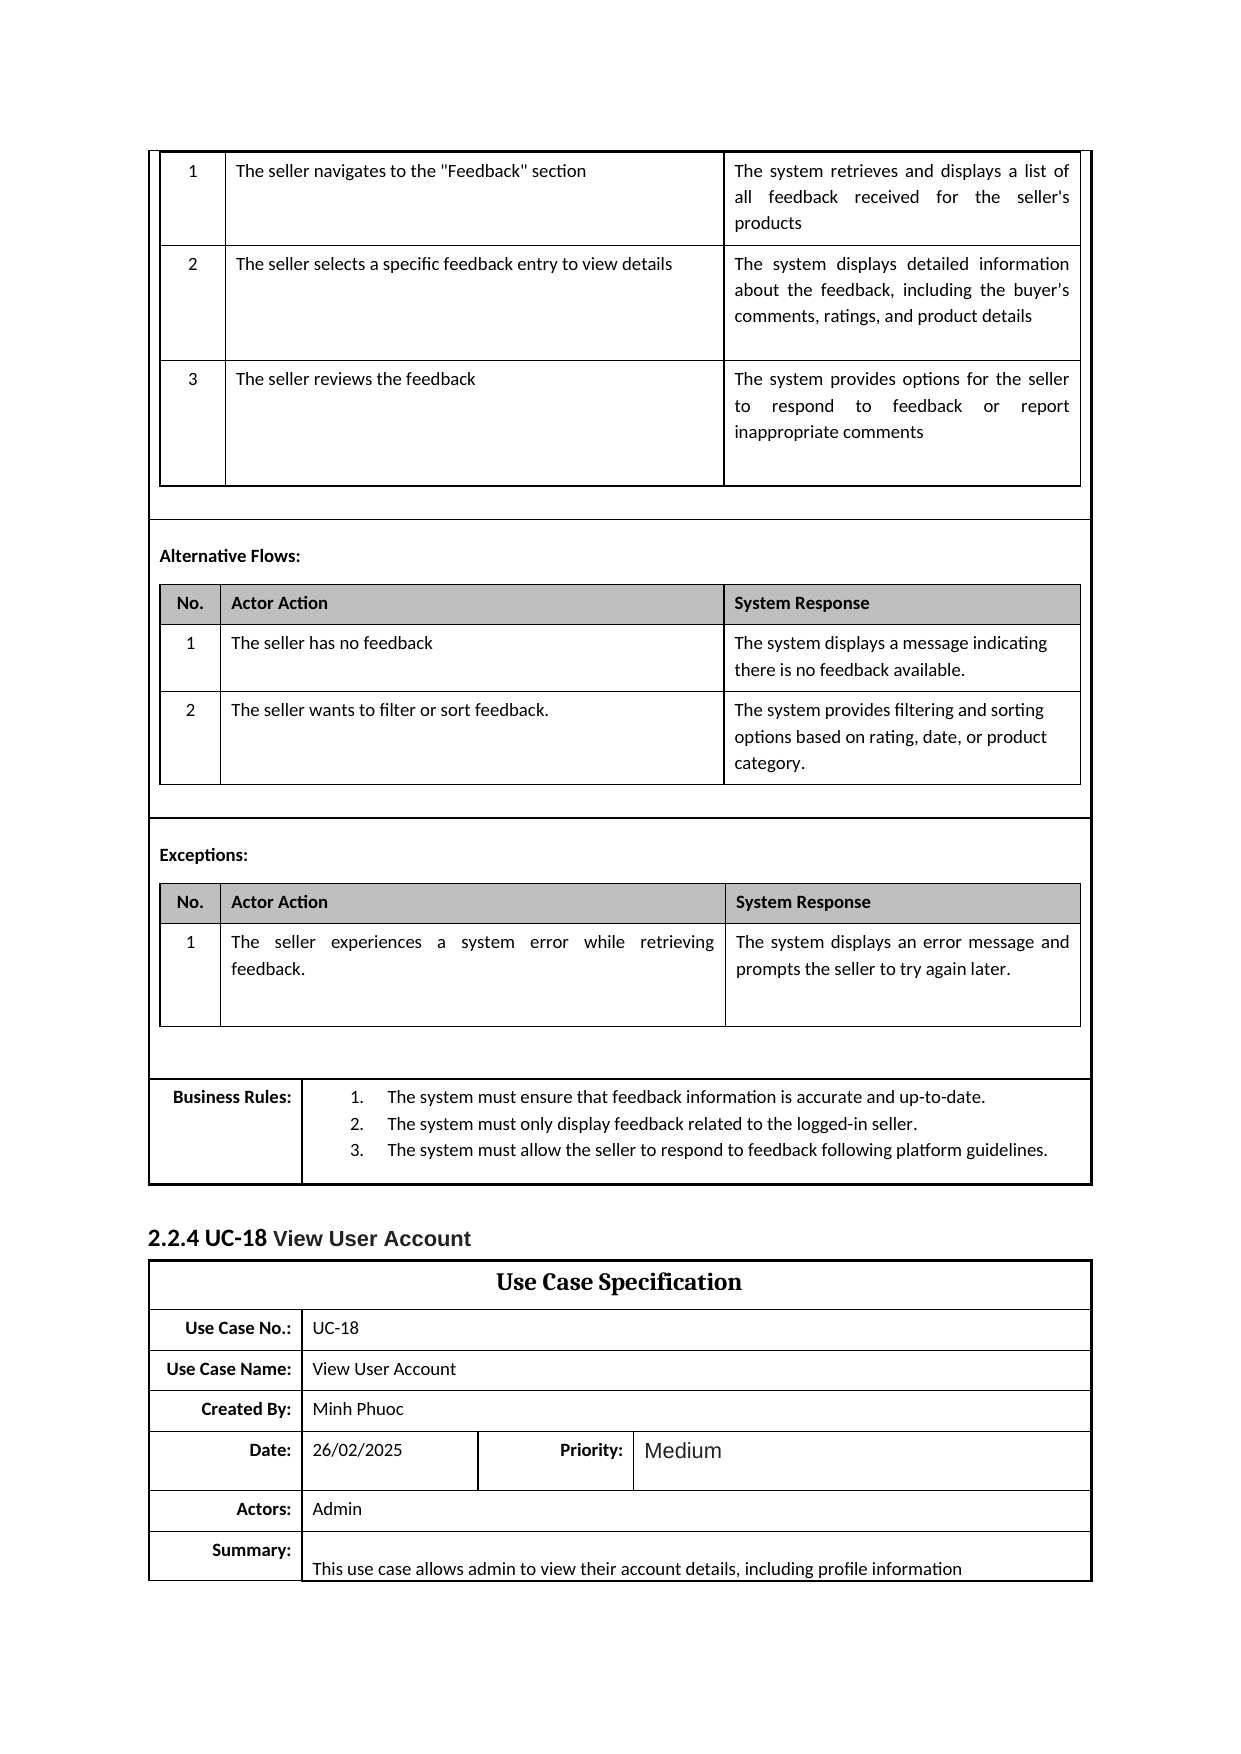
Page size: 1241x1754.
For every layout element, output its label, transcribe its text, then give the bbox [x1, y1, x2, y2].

table_cell UC-18 [303, 1310, 1090, 1349]
table_cell Alternative Flows: [150, 520, 1090, 817]
table_cell Admin [303, 1491, 1090, 1531]
table_cell Exceptions: [150, 819, 1090, 1078]
table_cell View User Account [303, 1351, 1090, 1390]
table_cell Business Rules: [150, 1080, 301, 1183]
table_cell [303, 1532, 1090, 1580]
table_cell Minh Phuoc [303, 1391, 1090, 1431]
table_cell Created By: [150, 1391, 301, 1431]
text 2.2.4 UC-18 View User Account [148, 1222, 1093, 1253]
table_cell Priority: [479, 1432, 633, 1490]
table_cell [150, 151, 1090, 518]
table_cell Use Case Name: [150, 1351, 301, 1390]
table_cell The system must ensure that feedback information is accurate and up-to-date. The system must only display feedback related to the logged-in seller. The system must allow the seller to respond to feedback following platform guidelines. [303, 1080, 1090, 1183]
table_cell Actors: [150, 1491, 301, 1531]
table_header Use Case Specification [150, 1262, 1090, 1309]
table_cell Summary: [150, 1532, 301, 1580]
table_cell Medium [634, 1432, 1090, 1490]
table_cell 26/02/2025 [303, 1432, 477, 1490]
table_cell Use Case No.: [150, 1310, 301, 1349]
table_cell Date: [150, 1432, 301, 1490]
